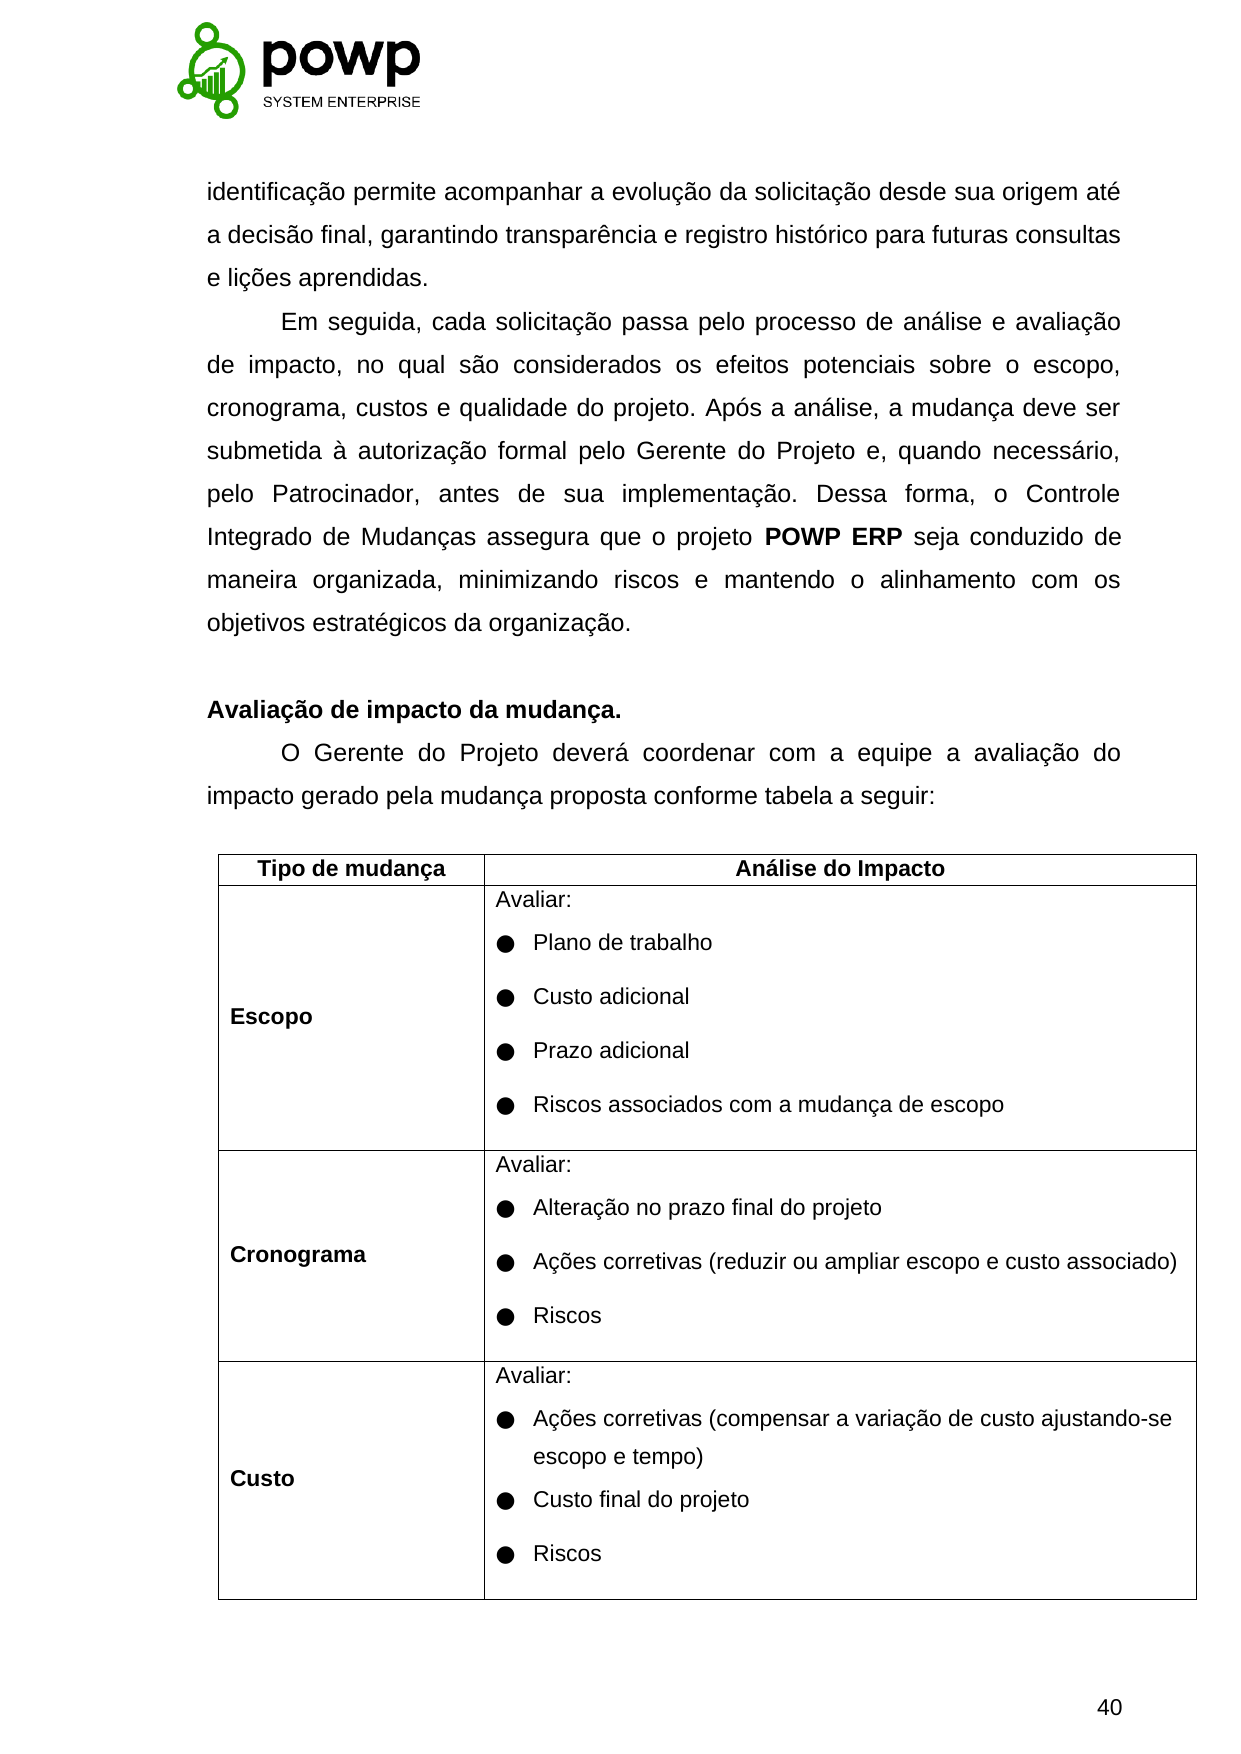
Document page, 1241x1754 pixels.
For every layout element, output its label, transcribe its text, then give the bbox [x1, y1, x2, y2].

table_header Análise do Impacto [485, 855, 1196, 885]
table_cell Custo [219, 1362, 484, 1599]
picture [177, 22, 420, 119]
table_cell Avaliar: Plano de trabalho Custo adicional Prazo adicional Riscos associados com a mudança de escopo [485, 886, 1196, 1150]
table_cell Avaliar: Alteração no prazo final do projeto Ações corretivas (reduzir ou ampliar escopo e custo associado) Riscos [485, 1151, 1196, 1361]
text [207, 177, 1122, 292]
text Em seguida, cada solicitação passa pelo processo de análise e avaliação de impacto, no qual são considerados os efeitos potenciais sobre o escopo, cronograma, custos e qualidade do projeto. Após a análise, a mudança deve ser submetida à autorização formal pelo Gerente do Projeto e, quando necessário, pelo Patrocinador, antes de sua implementação. Dessa forma, o Controle Integrado de Mudanças assegura que o projeto POWP ERP seja conduzido de maneira organizada, minimizando riscos e mantendo o alinhamento com os objetivos estratégicos da organização. [207, 306, 1122, 637]
table_cell Escopo [219, 886, 484, 1150]
table_header Tipo de mudança [219, 855, 484, 885]
text Avaliação de impacto da mudança. [177, 694, 1122, 723]
table_cell Cronograma [219, 1151, 484, 1361]
table_cell Avaliar: Ações corretivas (compensar a variação de custo ajustando-se escopo e tempo) Custo final do projeto Riscos [485, 1362, 1196, 1599]
text O Gerente do Projeto deverá coordenar com a equipe a avaliação do impacto gerado pela mudança proposta conforme tabela a seguir: [207, 738, 1122, 809]
